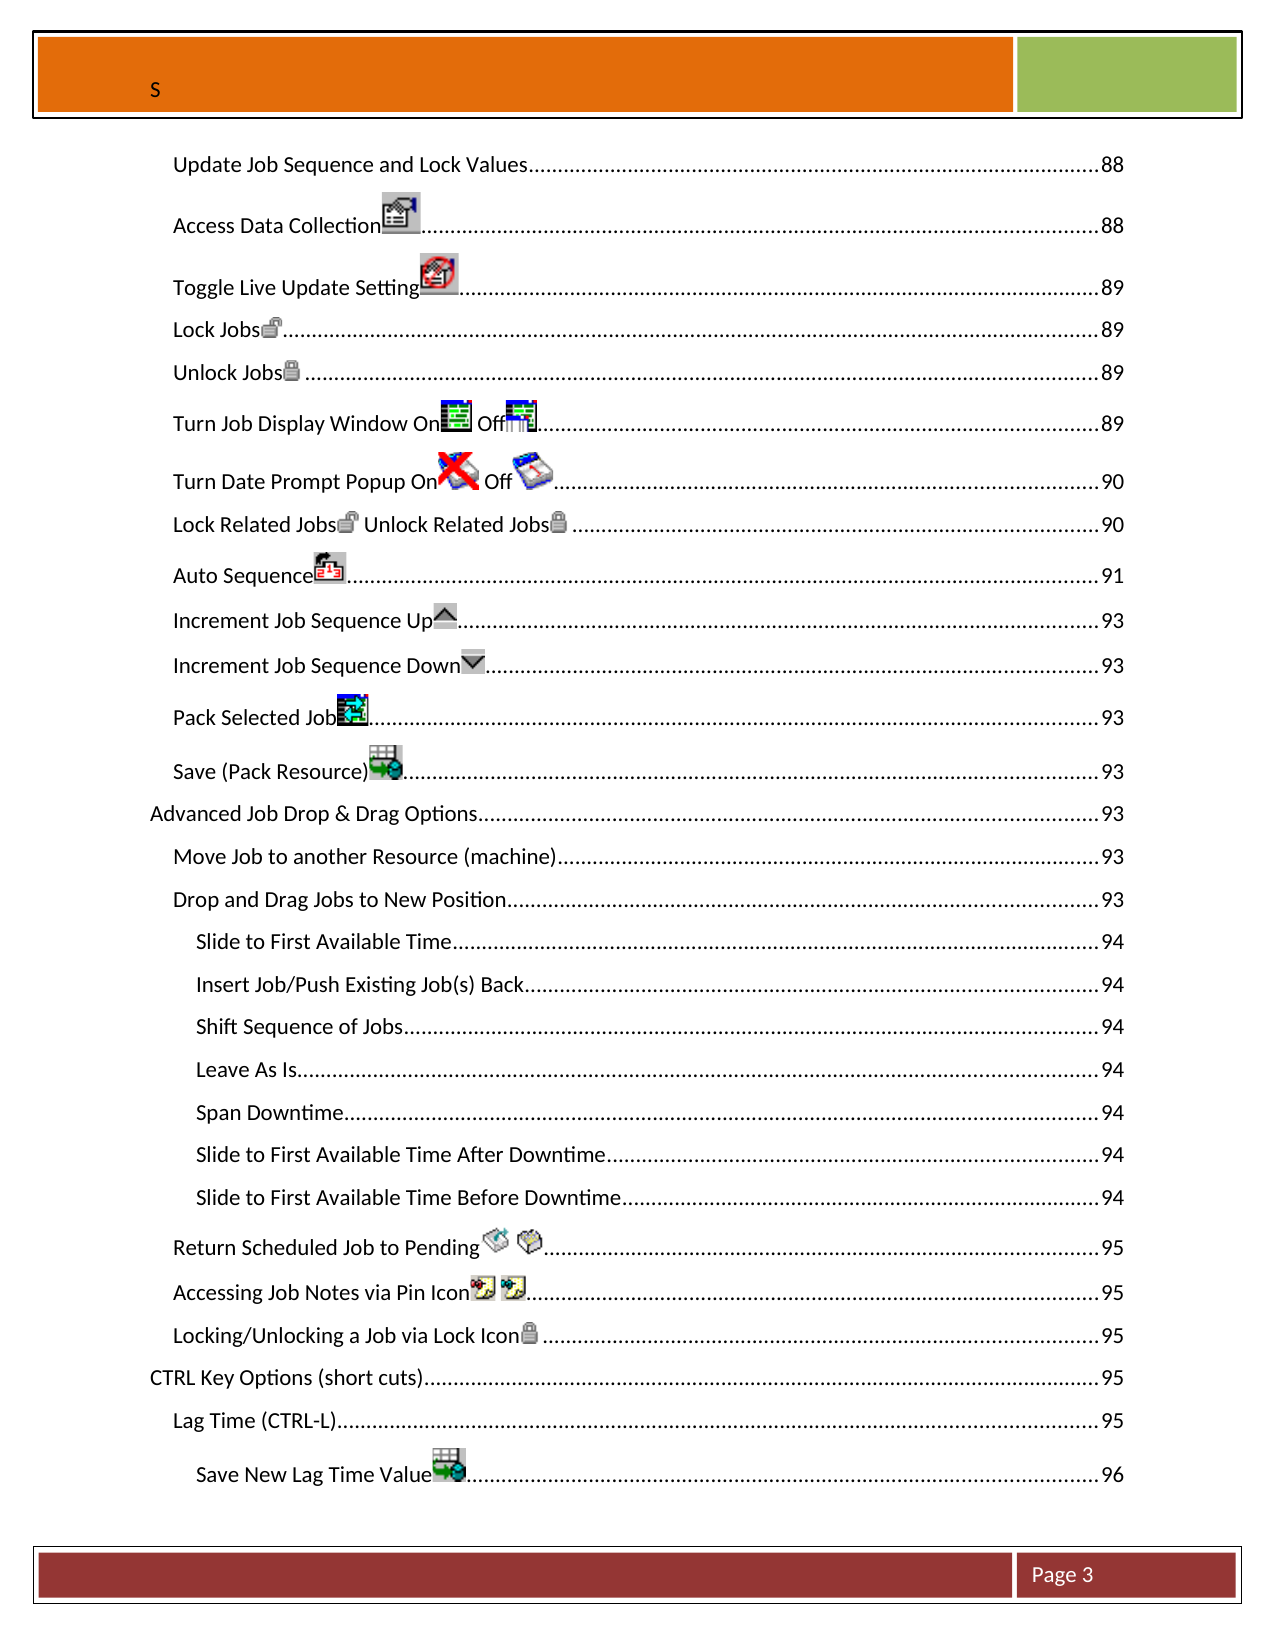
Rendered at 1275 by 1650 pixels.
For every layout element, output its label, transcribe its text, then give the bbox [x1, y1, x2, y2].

picture [505, 400, 537, 432]
text Drop and Drag Jobs to New Position 93 [173, 885, 1125, 913]
text Leave As Is 94 [196, 1055, 1125, 1083]
text Slide to First Available Time After Downtime 94 [196, 1140, 1125, 1168]
picture [433, 603, 457, 629]
text Slide to First Available Time Before Downtime 94 [196, 1183, 1125, 1211]
picture [512, 452, 554, 490]
text Unlock Jobs 89 [173, 358, 1125, 386]
text Locking/Unlocking a Job via Lock Icon 95 [173, 1321, 1125, 1349]
picture [520, 1322, 543, 1344]
picture [337, 694, 369, 726]
text Save New Lag Time Value 96 [196, 1449, 1125, 1488]
text Turn Job Display Window On Off 89 [173, 401, 1125, 437]
picture [419, 253, 459, 295]
picture [381, 192, 421, 234]
text CTRL Key Options (short cuts) 95 [150, 1363, 1125, 1391]
text Lock Related Jobs Unlock Related Jobs 90 [173, 510, 1125, 538]
picture [369, 745, 403, 780]
text Return Scheduled Job to Pending 95 [173, 1226, 1125, 1261]
text Lag Time (CTRL-L) 95 [173, 1406, 1125, 1434]
text Update Job Sequence and Lock Values 88 [173, 150, 1125, 178]
text Advanced Job Drop & Drag Options 93 [150, 799, 1125, 827]
picture [461, 649, 485, 674]
picture [480, 1225, 512, 1256]
text Toggle Live Update Setting 89 [173, 254, 1125, 301]
picture [313, 552, 347, 584]
picture [550, 511, 572, 533]
text Pack Selected Job 93 [173, 694, 1125, 731]
text Move Job to another Resource (machine) 93 [173, 842, 1125, 870]
text Span Downtime 94 [196, 1098, 1125, 1126]
picture [438, 452, 479, 490]
picture [336, 511, 359, 533]
text Insert Job/Push Existing Job(s) Back 94 [196, 970, 1125, 998]
text Increment Job Sequence Up 93 [173, 604, 1125, 634]
picture [516, 1228, 544, 1256]
picture [500, 1275, 526, 1301]
text Auto Sequence 91 [173, 552, 1125, 589]
picture [260, 317, 283, 338]
text Turn Date Prompt Popup On Off 90 [173, 452, 1125, 495]
picture [282, 360, 305, 381]
picture [440, 400, 472, 432]
text Save (Pack Resource) 93 [173, 746, 1125, 785]
text Lock Jobs 89 [173, 315, 1125, 343]
text Shift Sequence of Jobs 94 [196, 1012, 1125, 1041]
picture [470, 1275, 496, 1301]
picture [432, 1448, 466, 1482]
text Access Data Collection 88 [173, 193, 1125, 239]
text Increment Job Sequence Down 93 [173, 649, 1125, 680]
text Accessing Job Notes via Pin Icon 95 [173, 1276, 1125, 1306]
text Slide to First Available Time 94 [196, 927, 1125, 955]
